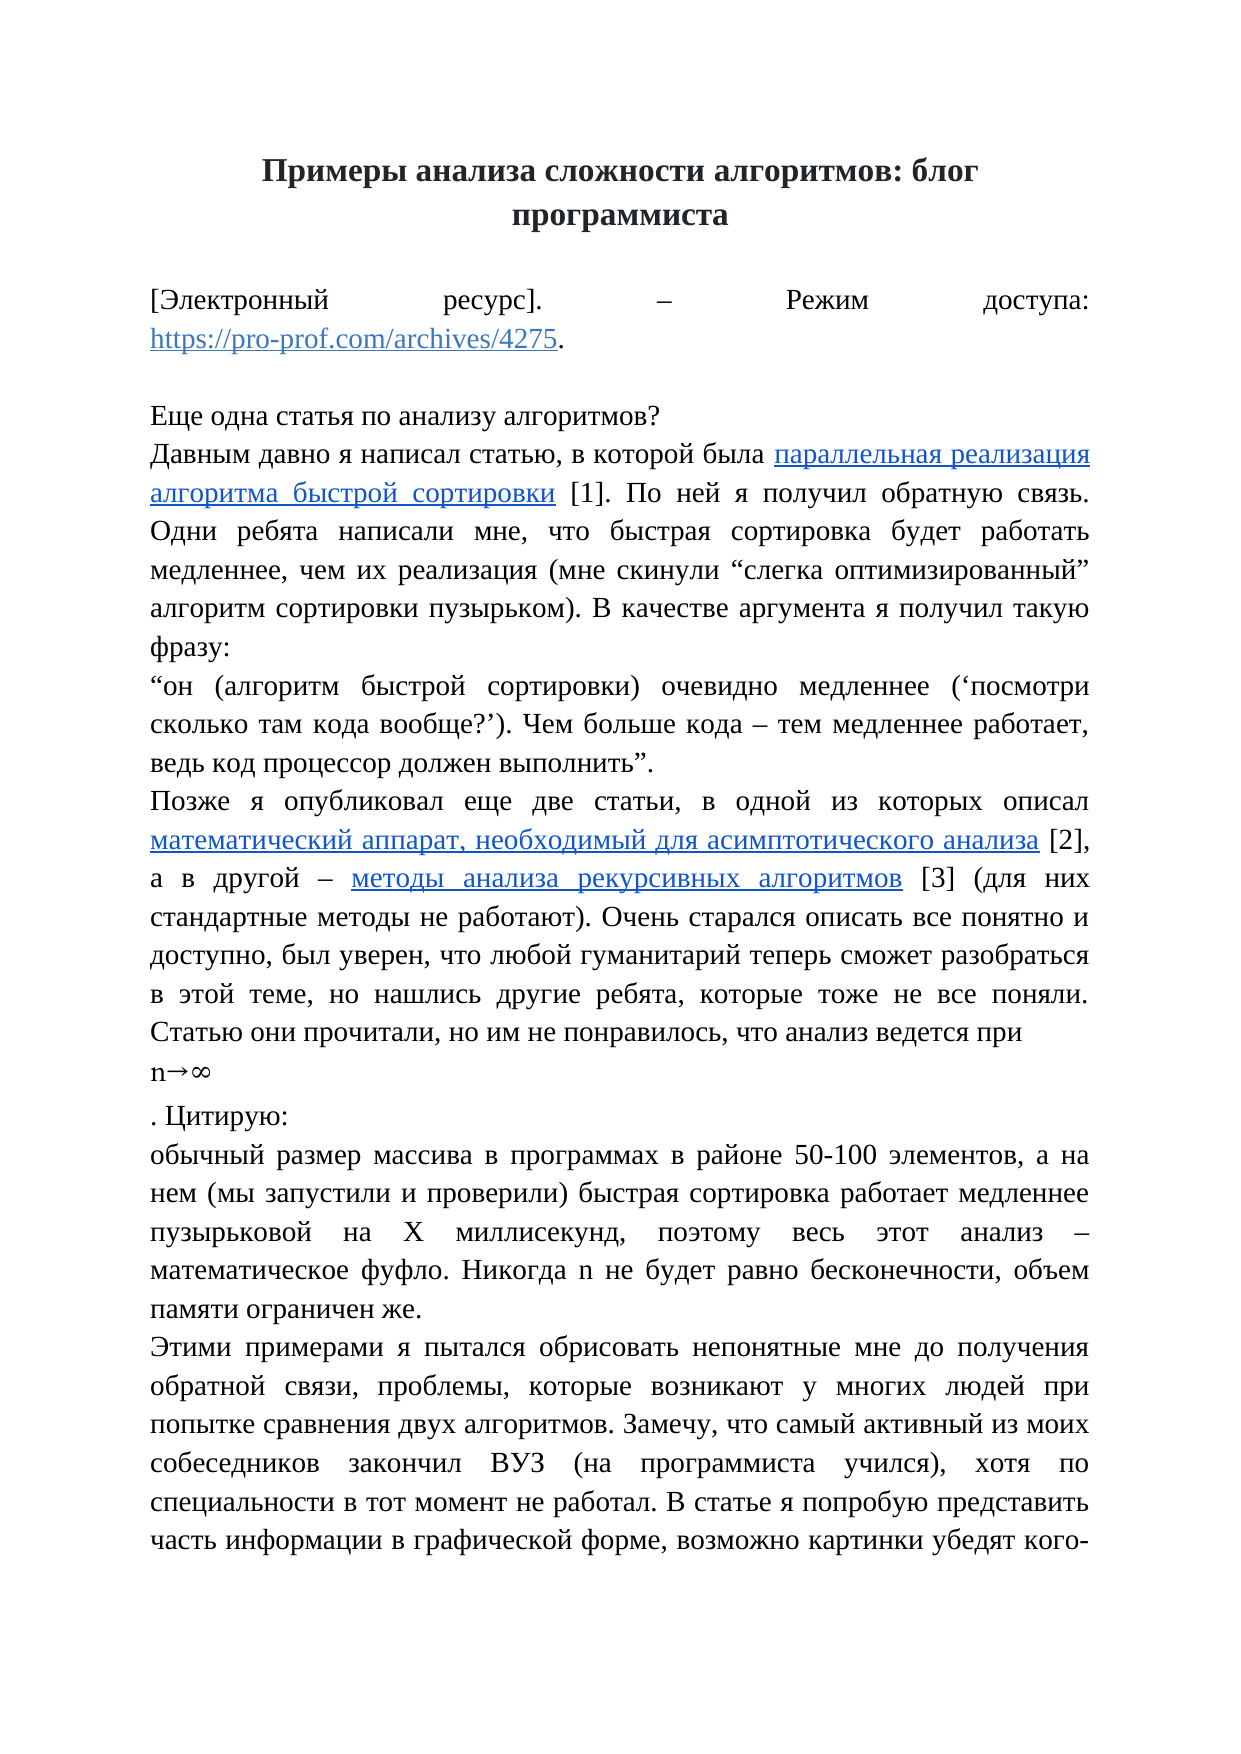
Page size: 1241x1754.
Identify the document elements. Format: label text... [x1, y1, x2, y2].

text [Электронный ресурс]. – Режим доступа: https://pro-prof.com/archives/4275. [150, 282, 1090, 354]
subtitle Примеры анализа сложности алгоритмов: блог программиста [150, 150, 1090, 232]
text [150, 1329, 1090, 1556]
text обычный размер массива в программах в районе 50-100 элементов, а на нем (мы запустили и проверили) быстрая сортировка работает медленнее пузырьковой на X миллисекунд, поэтому весь этот анализ – математическое фуфло. Никогда n не будет равно бесконечности, объем памяти ограничен же. [150, 1137, 1090, 1324]
text “он (алгоритм быстрой сортировки) очевидно медленнее (‘посмотри сколько там кода вообще?’). Чем больше кода – тем медленнее работает, ведь код процессор должен выполнить”. [150, 668, 1090, 778]
text Позже я опубликовал еще две статьи, в одной из которых описал математический аппарат, необходимый для асимптотического анализа [2], а в другой – методы анализа рекурсивных алгоритмов [3] (для них стандартные методы не работают). Очень старался описать все понятно и доступно, был уверен, что любой гуманитарий теперь сможет разобраться в этой теме, но нашлись другие ребята, которые тоже не все поняли. Статью они прочитали, но им не понравилось, что анализ ведется при [150, 783, 1090, 1048]
text Еще одна статья по анализу алгоритмов? [150, 398, 1090, 431]
text Давным давно я написал статью, в которой была параллельная реализация алгоритма быстрой сортировки [1]. По ней я получил обратную связь. Одни ребята написали мне, что быстрая сортировка будет работать медленнее, чем их реализация (мне скинули “слегка оптимизированный” алгоритм сортировки пузырьком). В качестве аргумента я получил такую фразу: [150, 436, 1090, 663]
text . Цитирую: [150, 1098, 1090, 1132]
text n→∞ [150, 1053, 1090, 1092]
